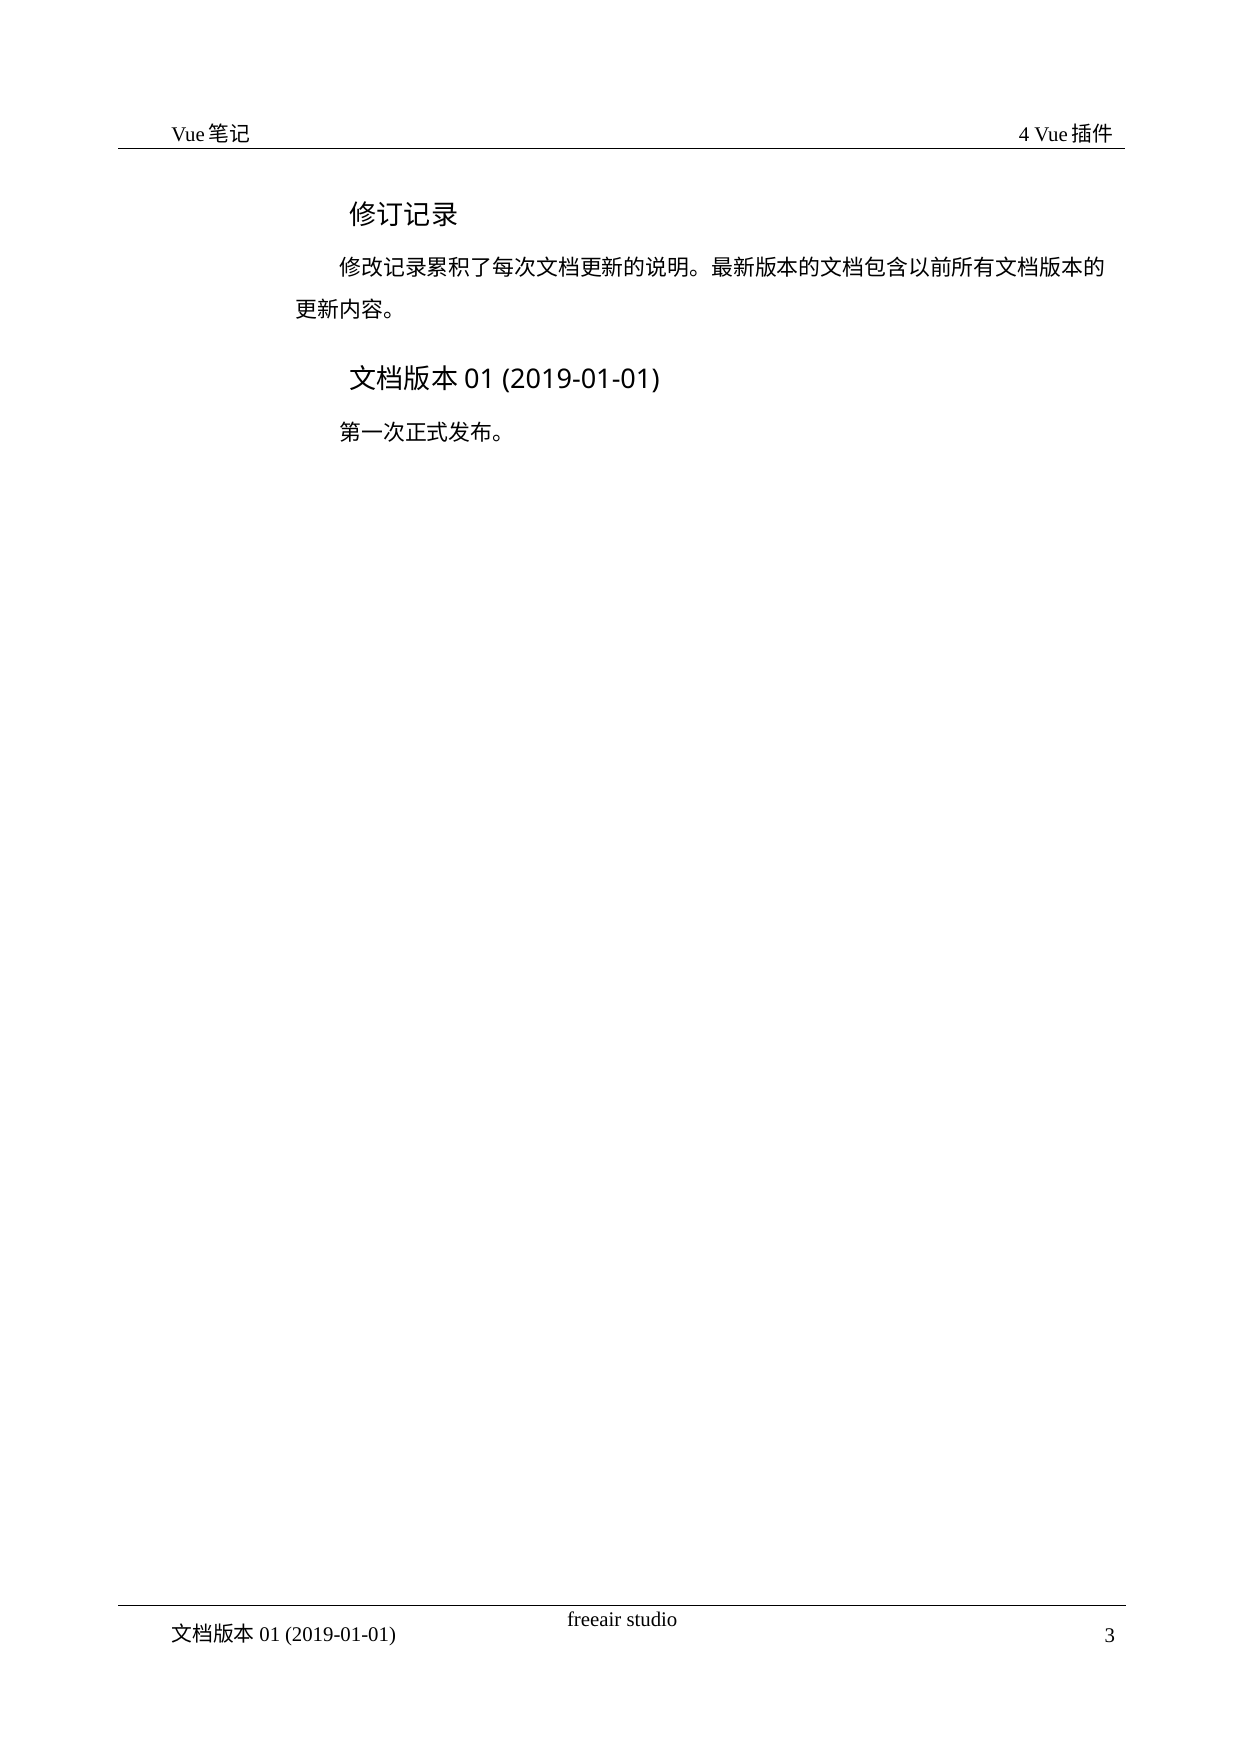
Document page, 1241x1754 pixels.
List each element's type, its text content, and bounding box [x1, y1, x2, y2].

text 修订记录 [295, 190, 1122, 232]
text 修改记录累积了每次文档更新的说明。最新版本的文档包含以前所有文档版本的更新内容。 [295, 240, 1122, 324]
text 第一次正式发布。 [295, 405, 1122, 447]
text 文档版本 01 (2019-01-01) [295, 355, 1122, 397]
